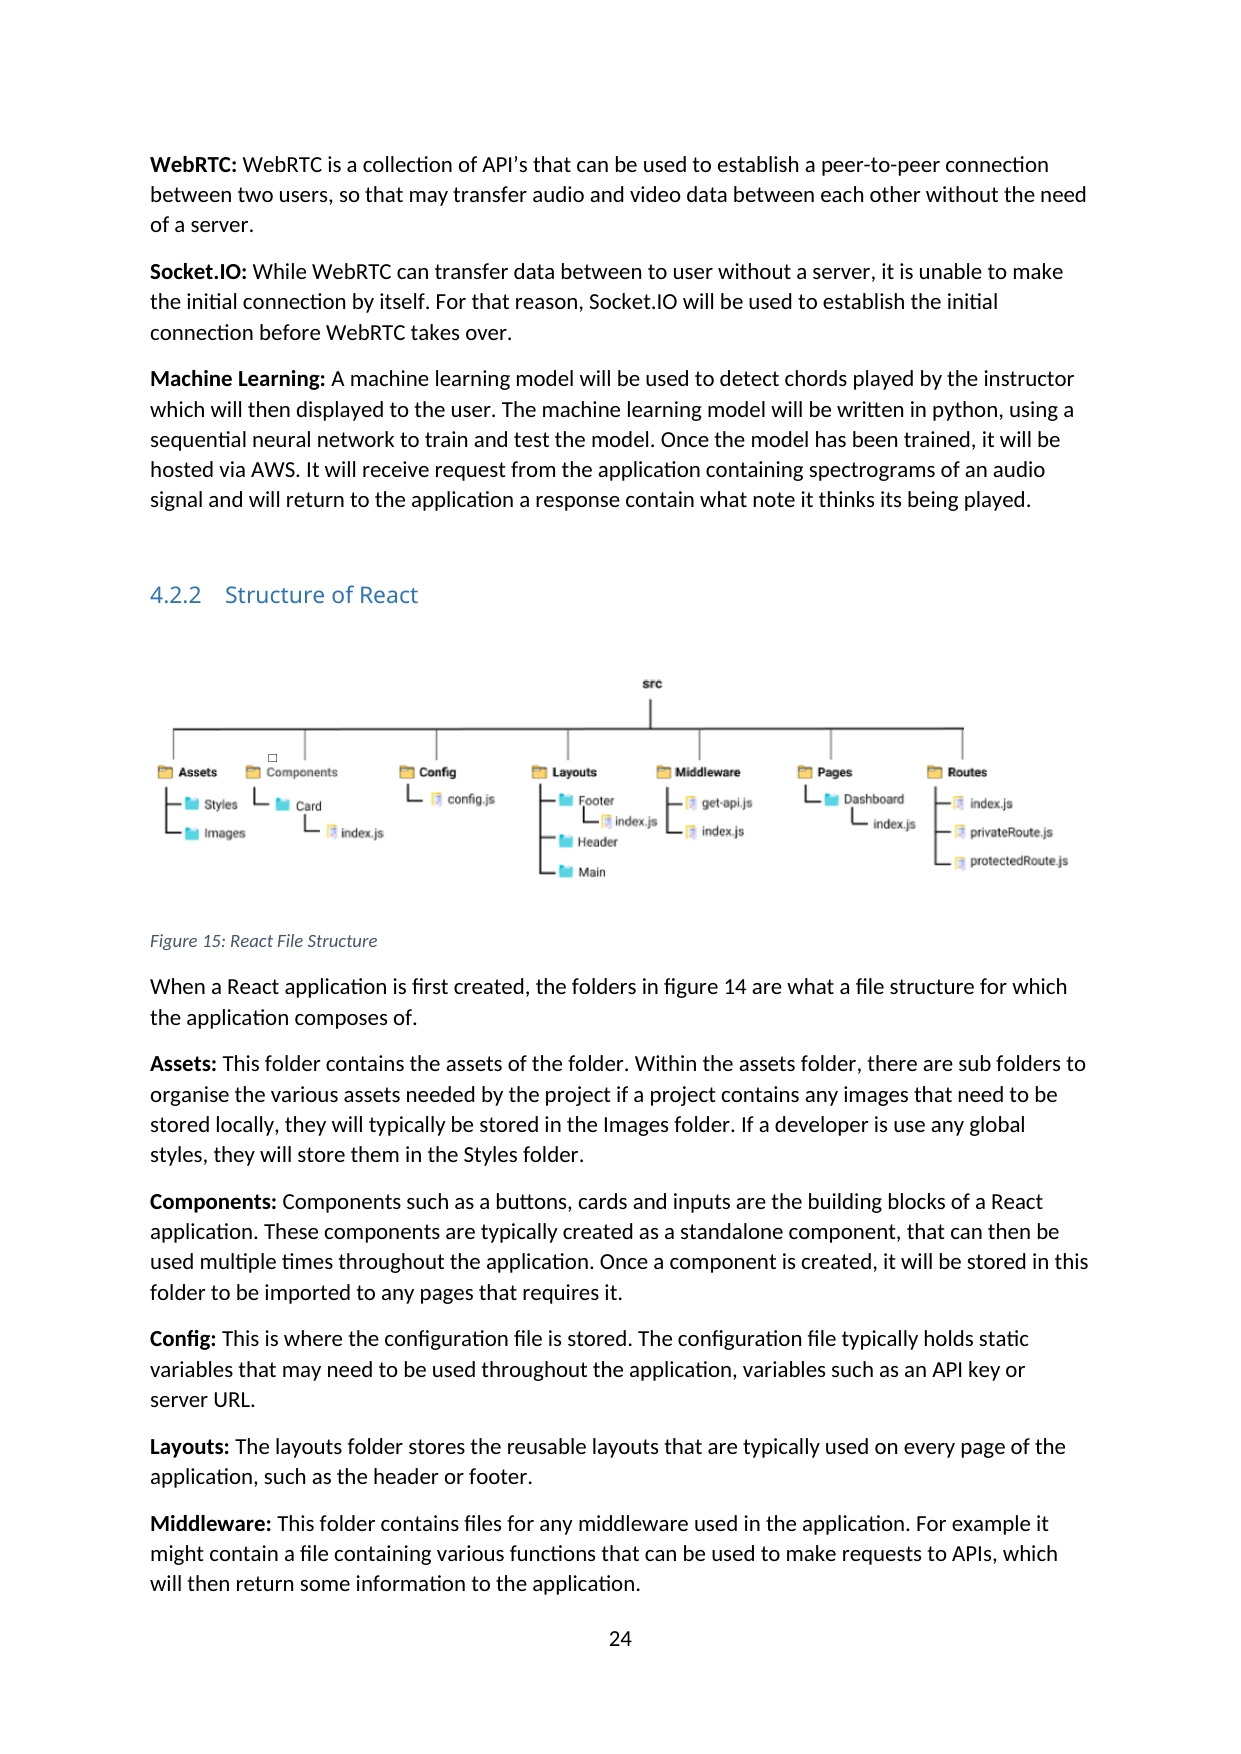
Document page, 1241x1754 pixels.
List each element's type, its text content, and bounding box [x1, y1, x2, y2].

text Components: Components such as a buttons, cards and inputs are the building blocks of a React application. These components are typically created as a standalone component, that can then be used multiple times throughout the application. Once a component is created, it will be stored in this folder to be imported to any pages that requires it. [150, 1187, 1090, 1306]
text Layouts: The layouts folder stores the reusable layouts that are typically used on every page of the application, such as the header or footer. [150, 1432, 1090, 1490]
text Config: This is where the configuration file is stored. The configuration file typically holds static variables that may need to be used throughout the application, variables such as an API key or server URL. [150, 1324, 1090, 1413]
subtitle Structure of React [150, 579, 1090, 610]
text Middleware: This folder contains files for any middleware used in the application. For example it might contain a file containing various functions that can be used to make requests to APIs, which will then return some information to the application. [150, 1509, 1090, 1597]
picture [150, 671, 1091, 899]
text Assets: This folder contains the assets of the folder. Within the assets folder, there are sub folders to organise the various assets needed by the project if a project contains any images that need to be stored locally, they will typically be stored in the Images folder. If a developer is use any global styles, they will store them in the Styles folder. [150, 1049, 1090, 1168]
text When a React application is first created, the folders in figure 14 are what a file structure for which the application composes of. [150, 972, 1090, 1031]
text WebRTC: WebRTC is a collection of API’s that can be used to establish a peer-to-peer connection between two users, so that may transfer audio and video data between each other without the need of a server. [150, 150, 1090, 238]
text Machine Learning: A machine learning model will be used to detect chords played by the instructor which will then displayed to the user. The machine learning model will be written in python, using a sequential neural network to train and test the model. Once the model has been trained, it will be hosted via AWS. It will receive request from the application containing spectrograms of an audio signal and will return to the application a response contain what note it thinks its being played. [150, 364, 1090, 513]
text Socket.IO: While WebRTC can transfer data between to user without a server, it is unable to make the initial connection by itself. For that reason, Socket.IO will be used to establish the initial connection before WebRTC takes over. [150, 257, 1090, 346]
